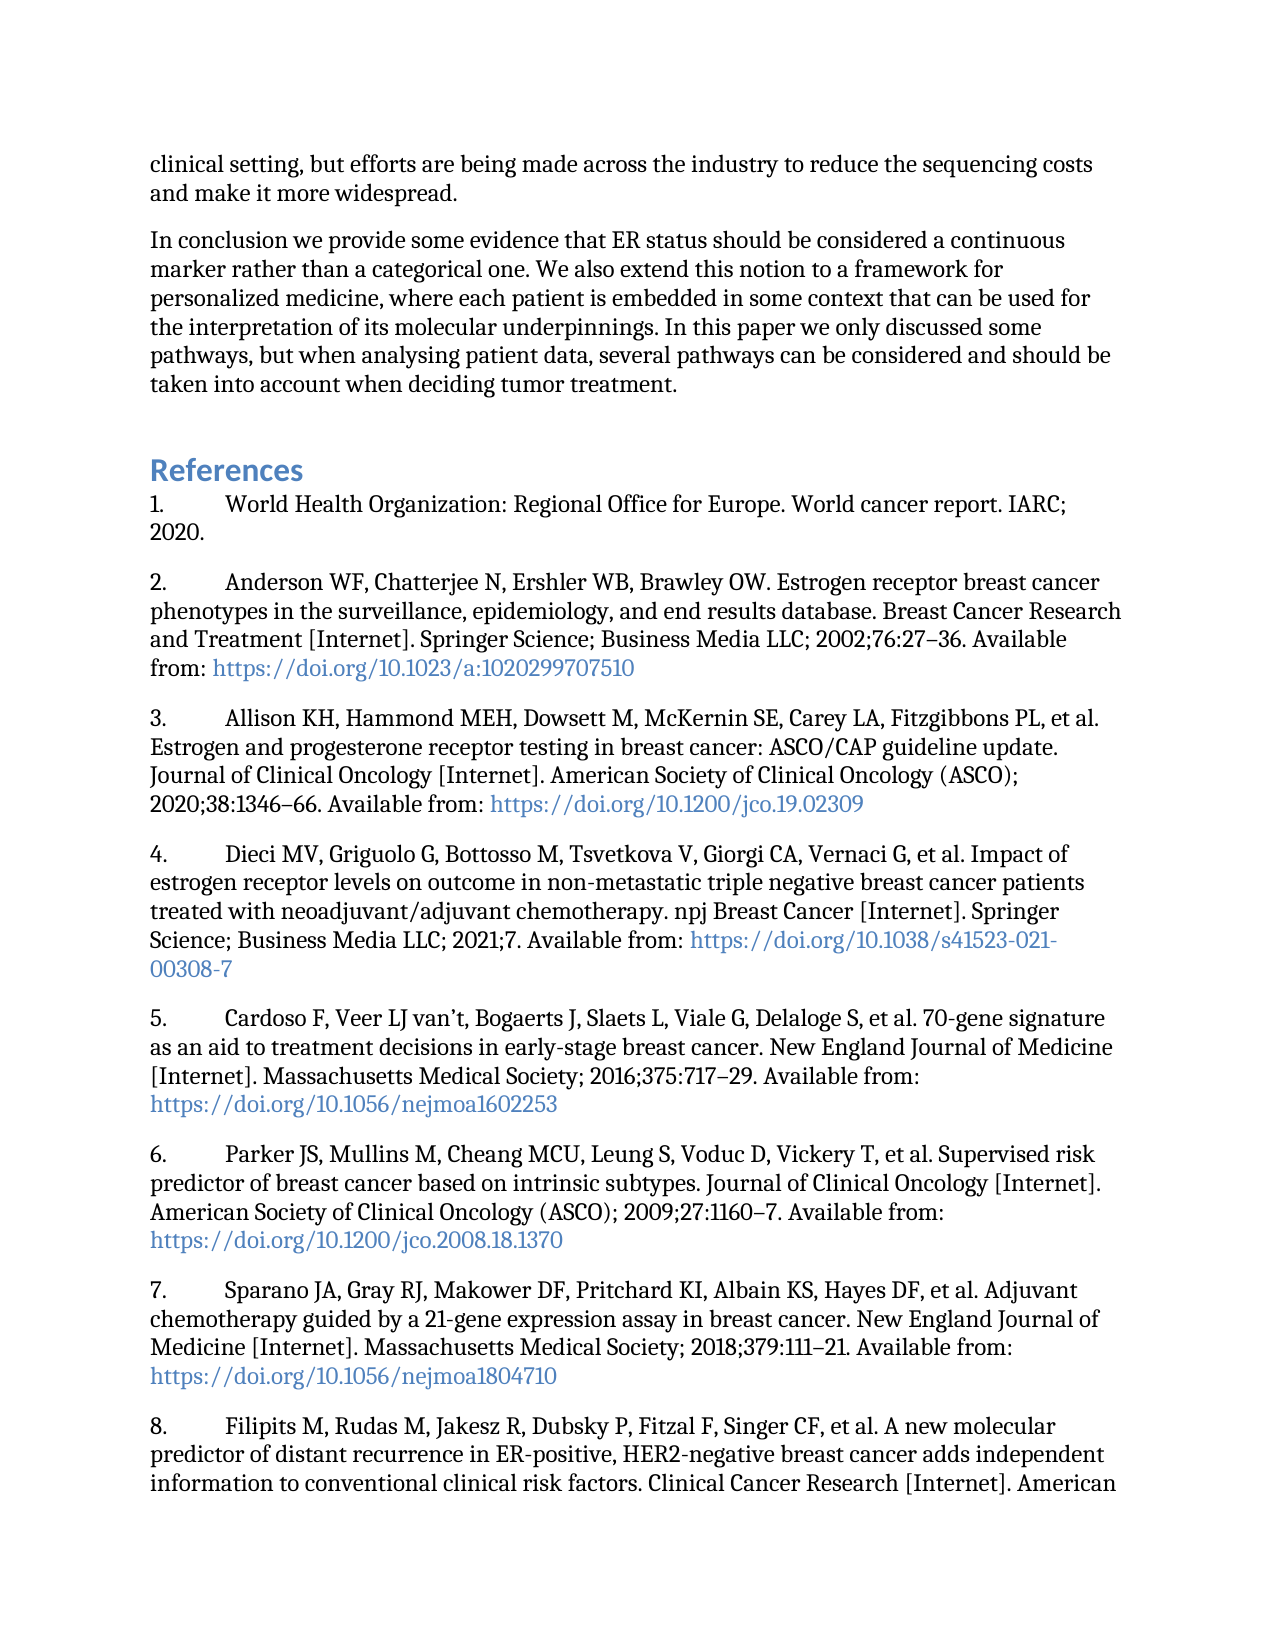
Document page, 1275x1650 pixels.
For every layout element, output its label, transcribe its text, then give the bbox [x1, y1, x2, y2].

text 1. World Health Organization: Regional Office for Europe. World cancer report. IARC; 2020. [150, 489, 1125, 547]
subtitle References [150, 449, 1125, 489]
text 2. Anderson WF, Chatterjee N, Ershler WB, Brawley OW. Estrogen receptor breast cancer phenotypes in the surveillance, epidemiology, and end results database. Breast Cancer Research and Treatment [Internet]. Springer Science; Business Media LLC; 2002;76:27–36. Available from: https://doi.org/10.1023/a:1020299707510 [150, 568, 1125, 683]
text 6. Parker JS, Mullins M, Cheang MCU, Leung S, Voduc D, Vickery T, et al. Supervised risk predictor of breast cancer based on intrinsic subtypes. Journal of Clinical Oncology [Internet]. American Society of Clinical Oncology (ASCO); 2009;27:1160–7. Available from: https://doi.org/10.1200/jco.2008.18.1370 [150, 1140, 1125, 1255]
text 4. Dieci MV, Griguolo G, Bottosso M, Tsvetkova V, Giorgi CA, Vernaci G, et al. Impact of estrogen receptor levels on outcome in non-metastatic triple negative breast cancer patients treated with neoadjuvant/adjuvant chemotherapy. npj Breast Cancer [Internet]. Springer Science; Business Media LLC; 2021;7. Available from: https://doi.org/10.1038/s41523-021-00308-7 [150, 839, 1125, 983]
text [150, 150, 1125, 207]
text 7. Sparano JA, Gray RJ, Makower DF, Pritchard KI, Albain KS, Hayes DF, et al. Adjuvant chemotherapy guided by a 21-gene expression assay in breast cancer. New England Journal of Medicine [Internet]. Massachusetts Medical Society; 2018;379:111–21. Available from: https://doi.org/10.1056/nejmoa1804710 [150, 1276, 1125, 1391]
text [150, 1412, 1125, 1498]
text 3. Allison KH, Hammond MEH, Dowsett M, McKernin SE, Carey LA, Fitzgibbons PL, et al. Estrogen and progesterone receptor testing in breast cancer: ASCO/CAP guideline update. Journal of Clinical Oncology [Internet]. American Society of Clinical Oncology (ASCO); 2020;38:1346–66. Available from: https://doi.org/10.1200/jco.19.02309 [150, 704, 1125, 819]
text In conclusion we provide some evidence that ER status should be considered a continuous marker rather than a categorical one. We also extend this notion to a framework for personalized medicine, where each patient is embedded in some context that can be used for the interpretation of its molecular underpinnings. In this paper we only discussed some pathways, but when analysing patient data, several pathways can be considered and should be taken into account when deciding tumor treatment. [150, 226, 1125, 399]
text 5. Cardoso F, Veer LJ van’t, Bogaerts J, Slaets L, Viale G, Delaloge S, et al. 70-gene signature as an aid to treatment decisions in early-stage breast cancer. New England Journal of Medicine [Internet]. Massachusetts Medical Society; 2016;375:717–29. Available from: https://doi.org/10.1056/nejmoa1602253 [150, 1004, 1125, 1119]
